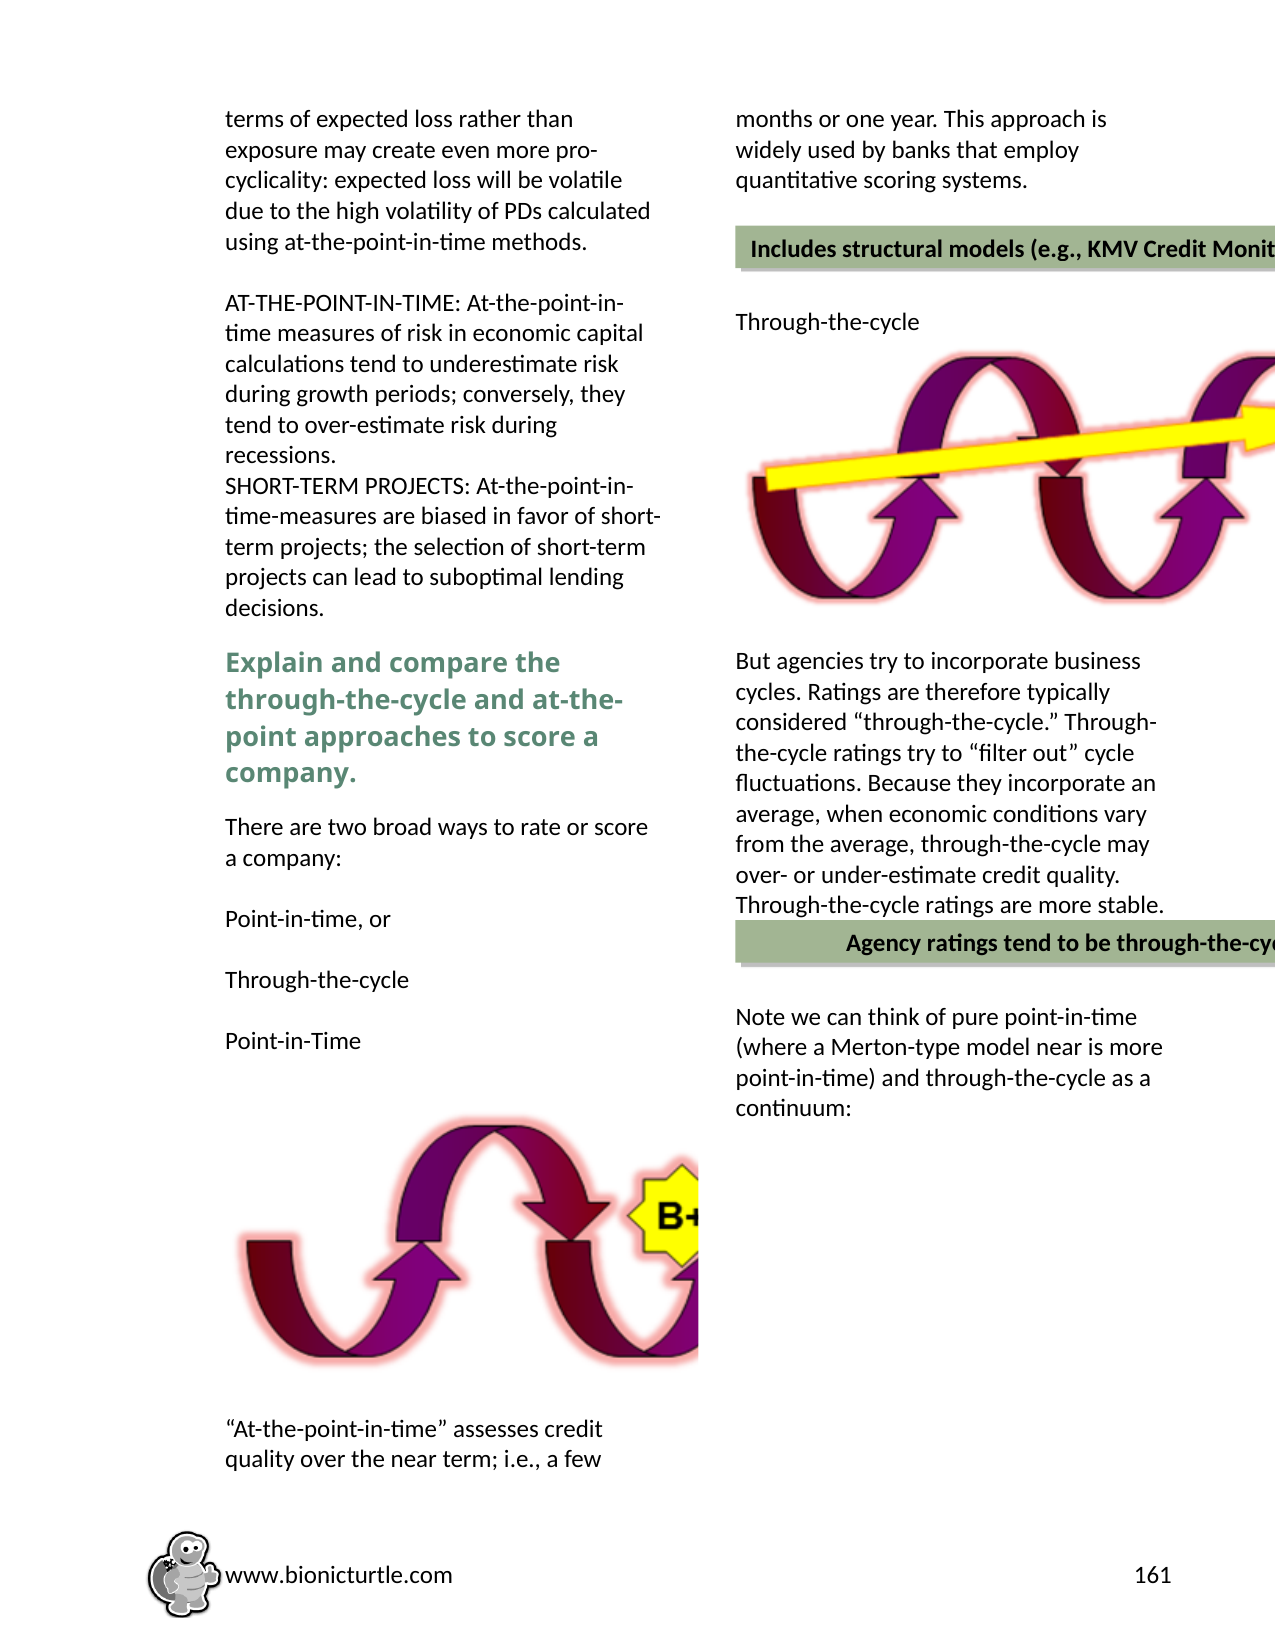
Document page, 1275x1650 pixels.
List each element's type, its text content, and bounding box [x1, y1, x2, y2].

text SHORT-TERM PROJECTS: At-the-point-in-time-measures are biased in favor of short-term projects; the selection of short-term projects can lead to suboptimal lending decisions. [225, 470, 662, 622]
text Through-the-cycle [735, 306, 1172, 336]
text “At-the-point-in-time” assesses credit quality over the near term; i.e., a few months or one year. This approach is widely used by banks that employ quantitative scoring systems. [225, 1413, 662, 1474]
text Note we can think of pure point-in-time (where a Merton-type model near is more point-in-time) and through-the-cycle as a continuum: [735, 1001, 1172, 1123]
text Point-in-time, or [225, 903, 662, 934]
text But agencies try to incorporate business cycles. Ratings are therefore typically considered “through-the-cycle.” Through-the-cycle ratings try to “filter out” cycle fluctuations. Because they incorporate an average, when economic conditions vary from the average, through-the-cycle may over- or under-estimate credit quality. Through-the-cycle ratings are more stable. [735, 645, 1172, 920]
picture [225, 1055, 699, 1383]
text “At-the-point-in-time” assesses credit quality over the near term; i.e., a few months or one year. This approach is widely used by banks that employ quantitative scoring systems. [735, 103, 1172, 195]
text AT-THE-POINT-IN-TIME: At-the-point-in-time measures of risk in economic capital calculations tend to underestimate risk during growth periods; conversely, they tend to over-estimate risk during recessions. [225, 287, 662, 470]
text Through-the-cycle [225, 964, 662, 995]
text Point-in-Time [225, 1025, 662, 1055]
text There are two broad ways to rate or score a company: [225, 812, 662, 873]
subtitle Explain and compare the through‐the‐cycle and at‐the‐point approaches to score a company. [225, 643, 662, 791]
picture [735, 336, 1275, 615]
